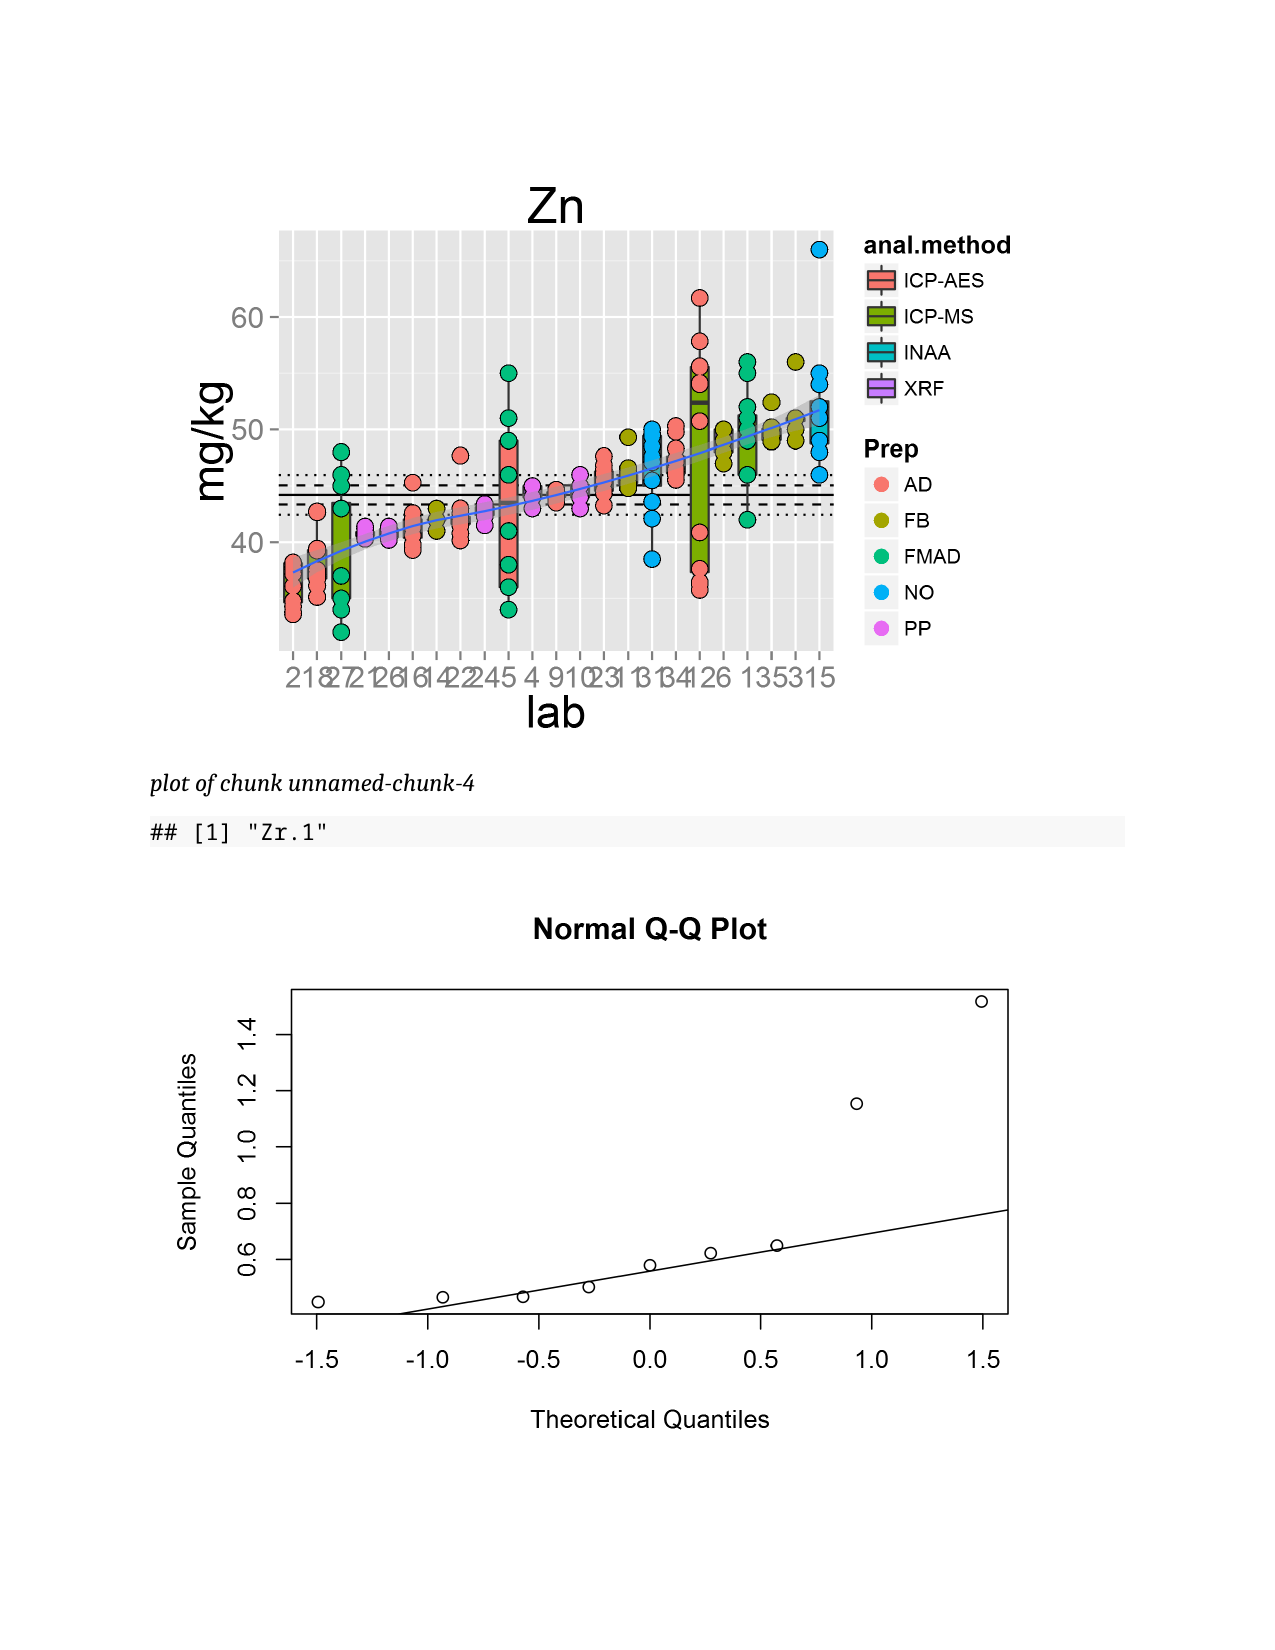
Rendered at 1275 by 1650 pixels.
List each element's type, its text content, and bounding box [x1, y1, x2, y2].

picture [168, 150, 1071, 750]
picture [168, 866, 1071, 1467]
text ## [1] "Zr.1" [150, 816, 1125, 847]
text plot of chunk unnamed-chunk-4 [150, 769, 1125, 797]
